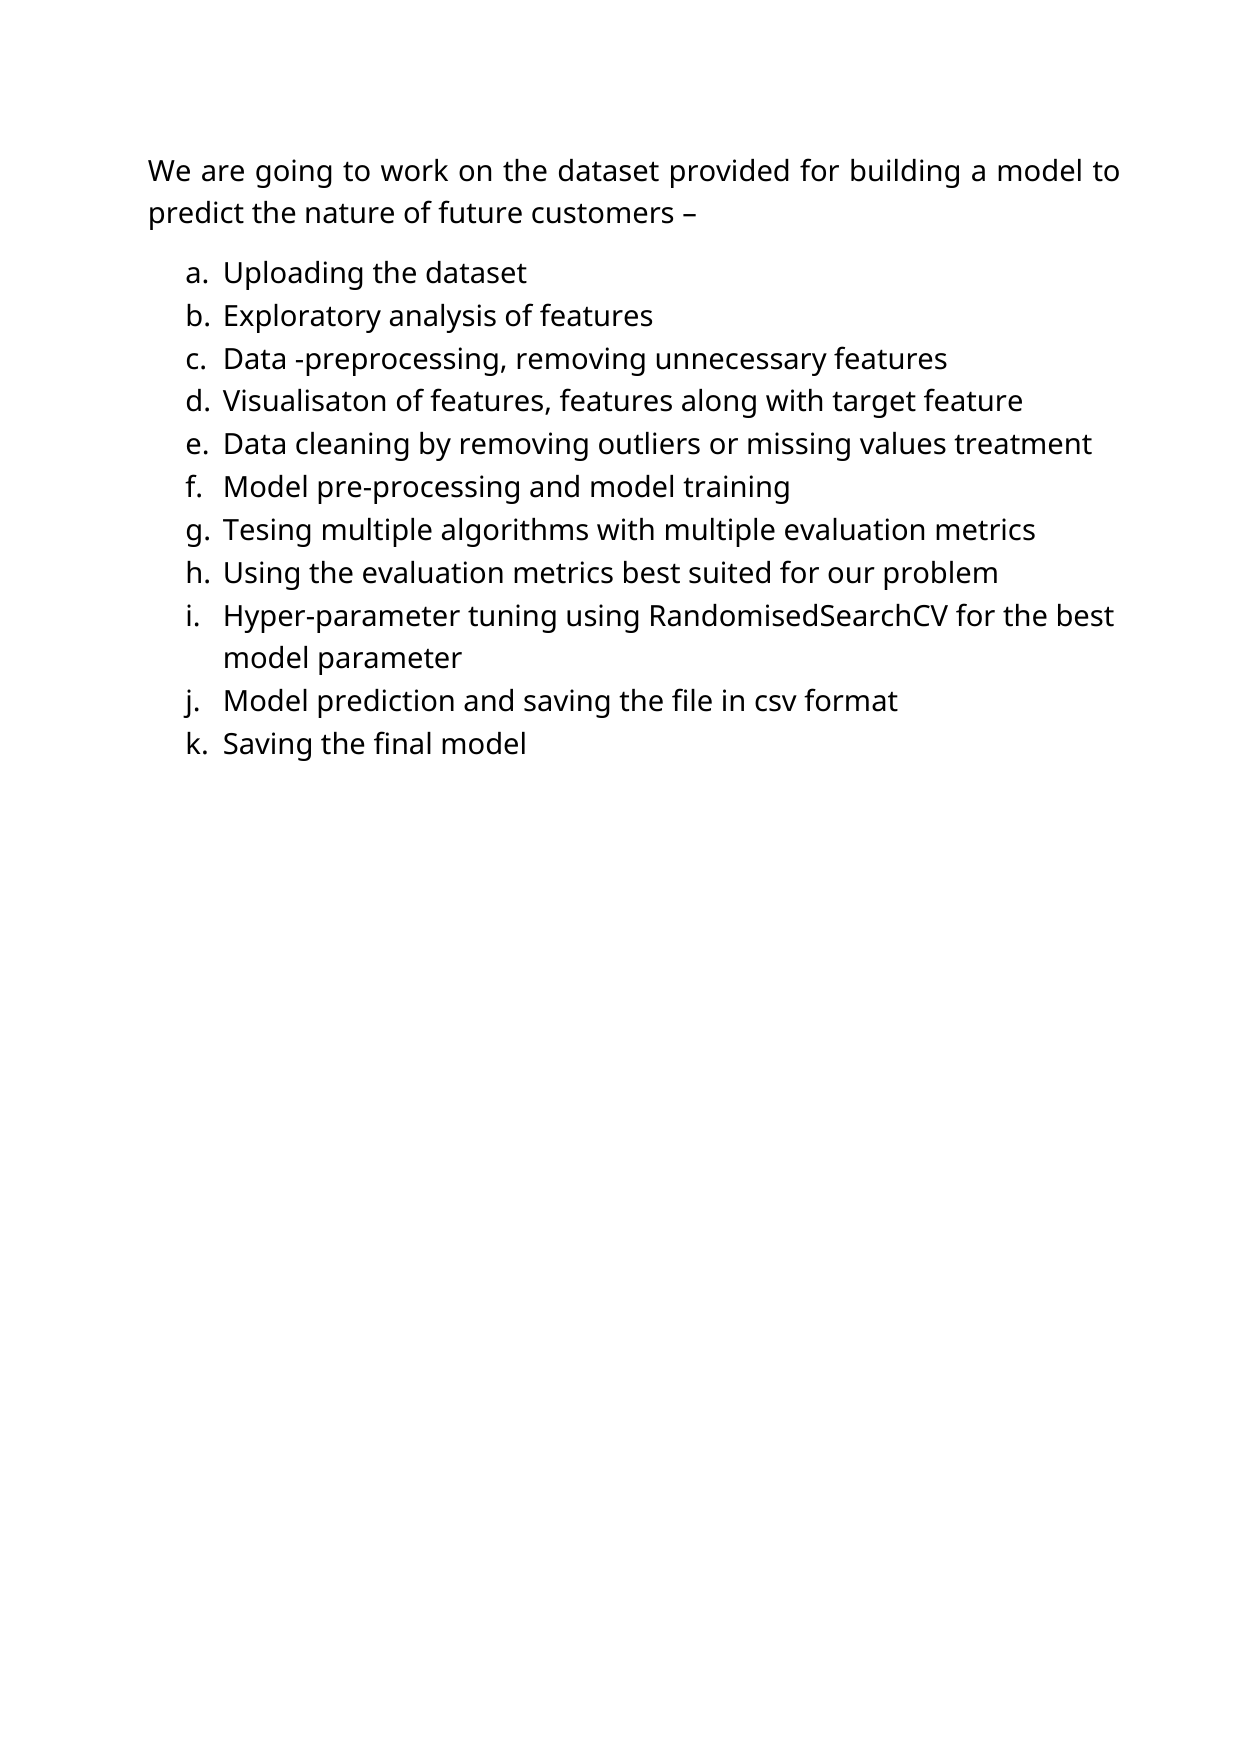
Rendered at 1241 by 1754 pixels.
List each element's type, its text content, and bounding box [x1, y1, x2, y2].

list Visualisaton of features, features along with target feature [185, 381, 1122, 420]
list Uploading the dataset [185, 252, 1122, 292]
list Data cleaning by removing outliers or missing values treatment [185, 423, 1122, 463]
list Model prediction and saving the file in csv format [185, 680, 1122, 720]
list Hyper-parameter tuning using RandomisedSearchCV for the best model parameter [185, 595, 1122, 677]
list Model pre-processing and model training [185, 466, 1122, 506]
list Exploratory analysis of features [185, 295, 1122, 335]
list Using the evaluation metrics best suited for our problem [185, 552, 1122, 592]
list Saving the final model [185, 723, 1122, 763]
list Tesing multiple algorithms with multiple evaluation metrics [185, 509, 1122, 549]
list Data -preprocessing, removing unnecessary features [185, 338, 1122, 378]
text We are going to work on the dataset provided for building a model to predict the nature of future customers – [148, 150, 1122, 232]
